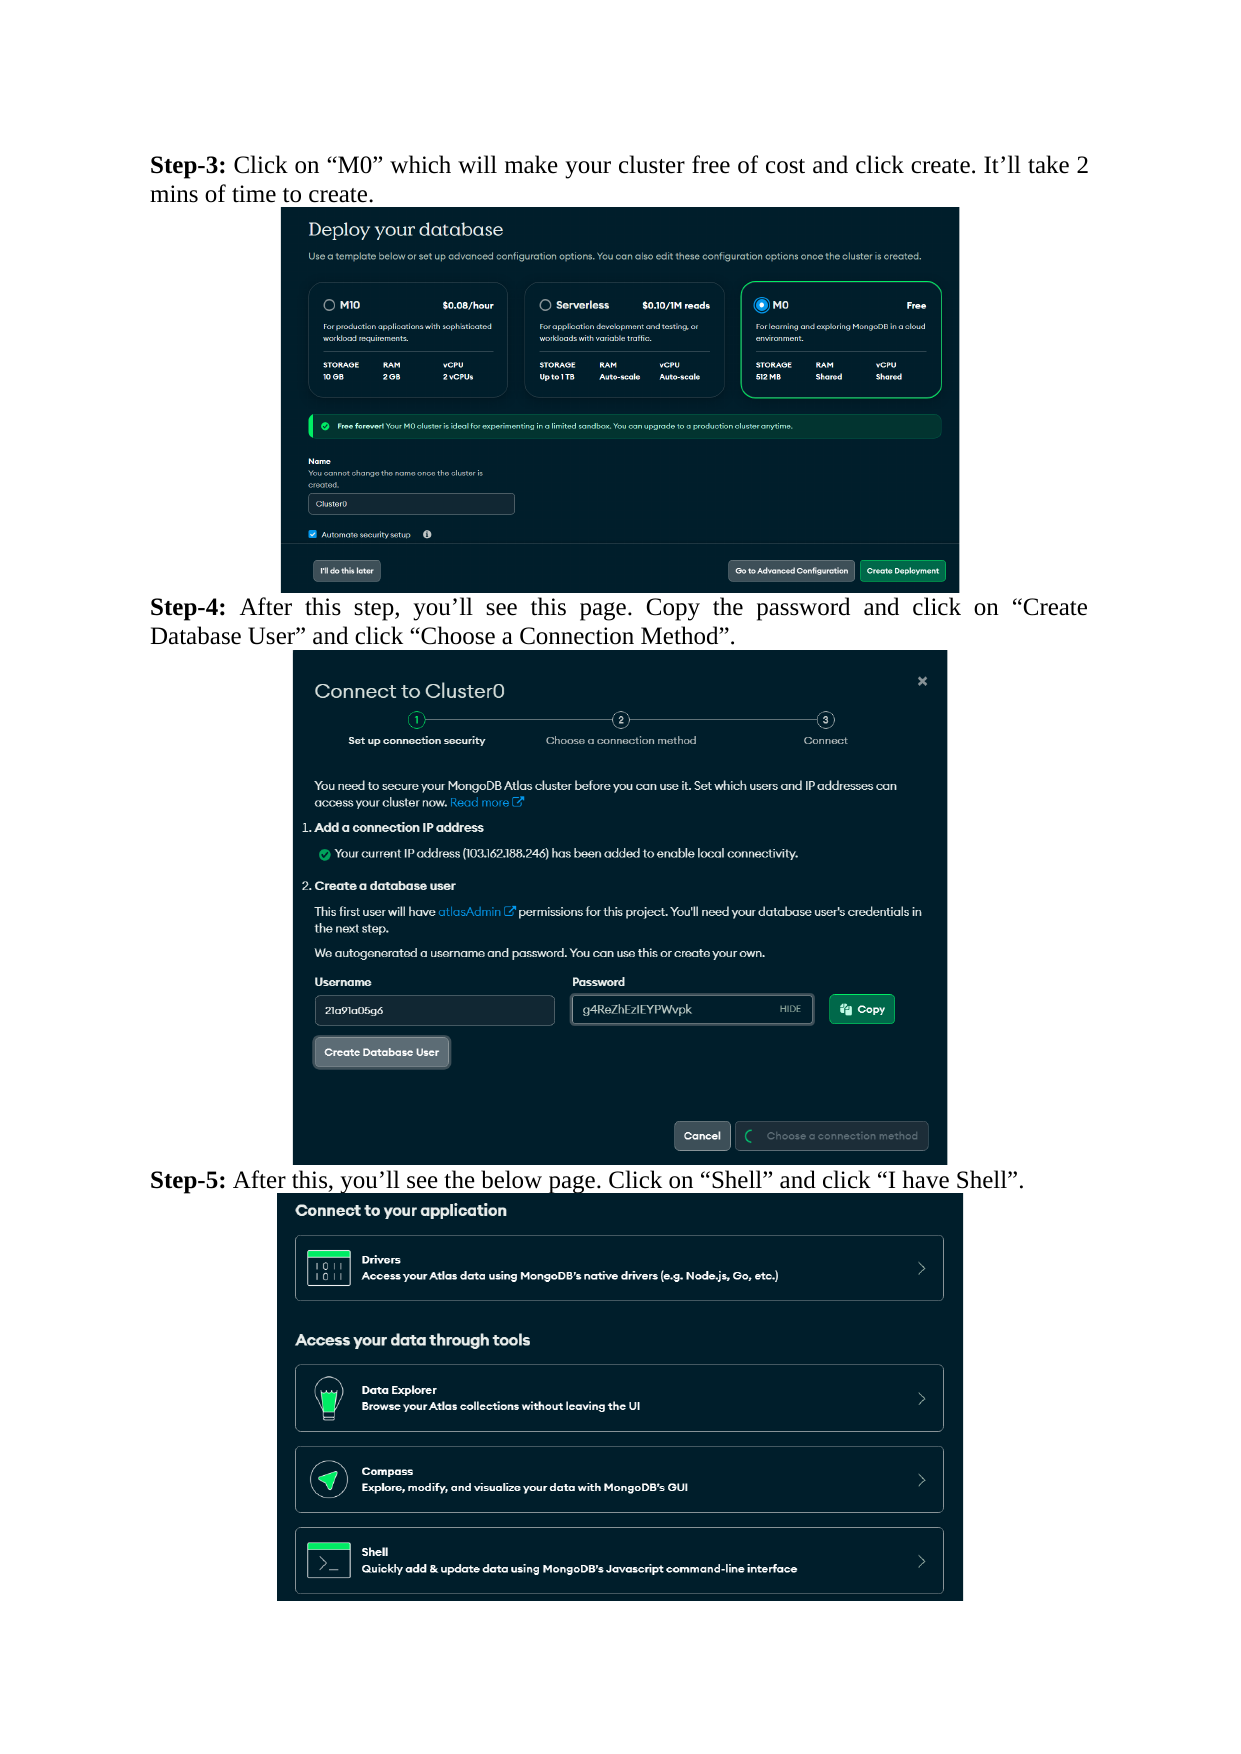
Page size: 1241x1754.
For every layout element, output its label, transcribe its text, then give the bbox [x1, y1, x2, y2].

text Step-3: Click on “M0” which will make your cluster free of cost and click create. It’ll take 2 mins of time to create. [150, 150, 1090, 207]
picture [277, 1193, 964, 1601]
text Step-4: After this step, you’ll see this page. Copy the password and click on “Create Database User” and click “Choose a Connection Method”. [150, 592, 1090, 650]
text Step-5: After this, you’ll see the below page. Click on “Shell” and click “I have Shell”. [150, 1165, 1090, 1194]
picture [280, 207, 960, 593]
picture [292, 650, 948, 1165]
